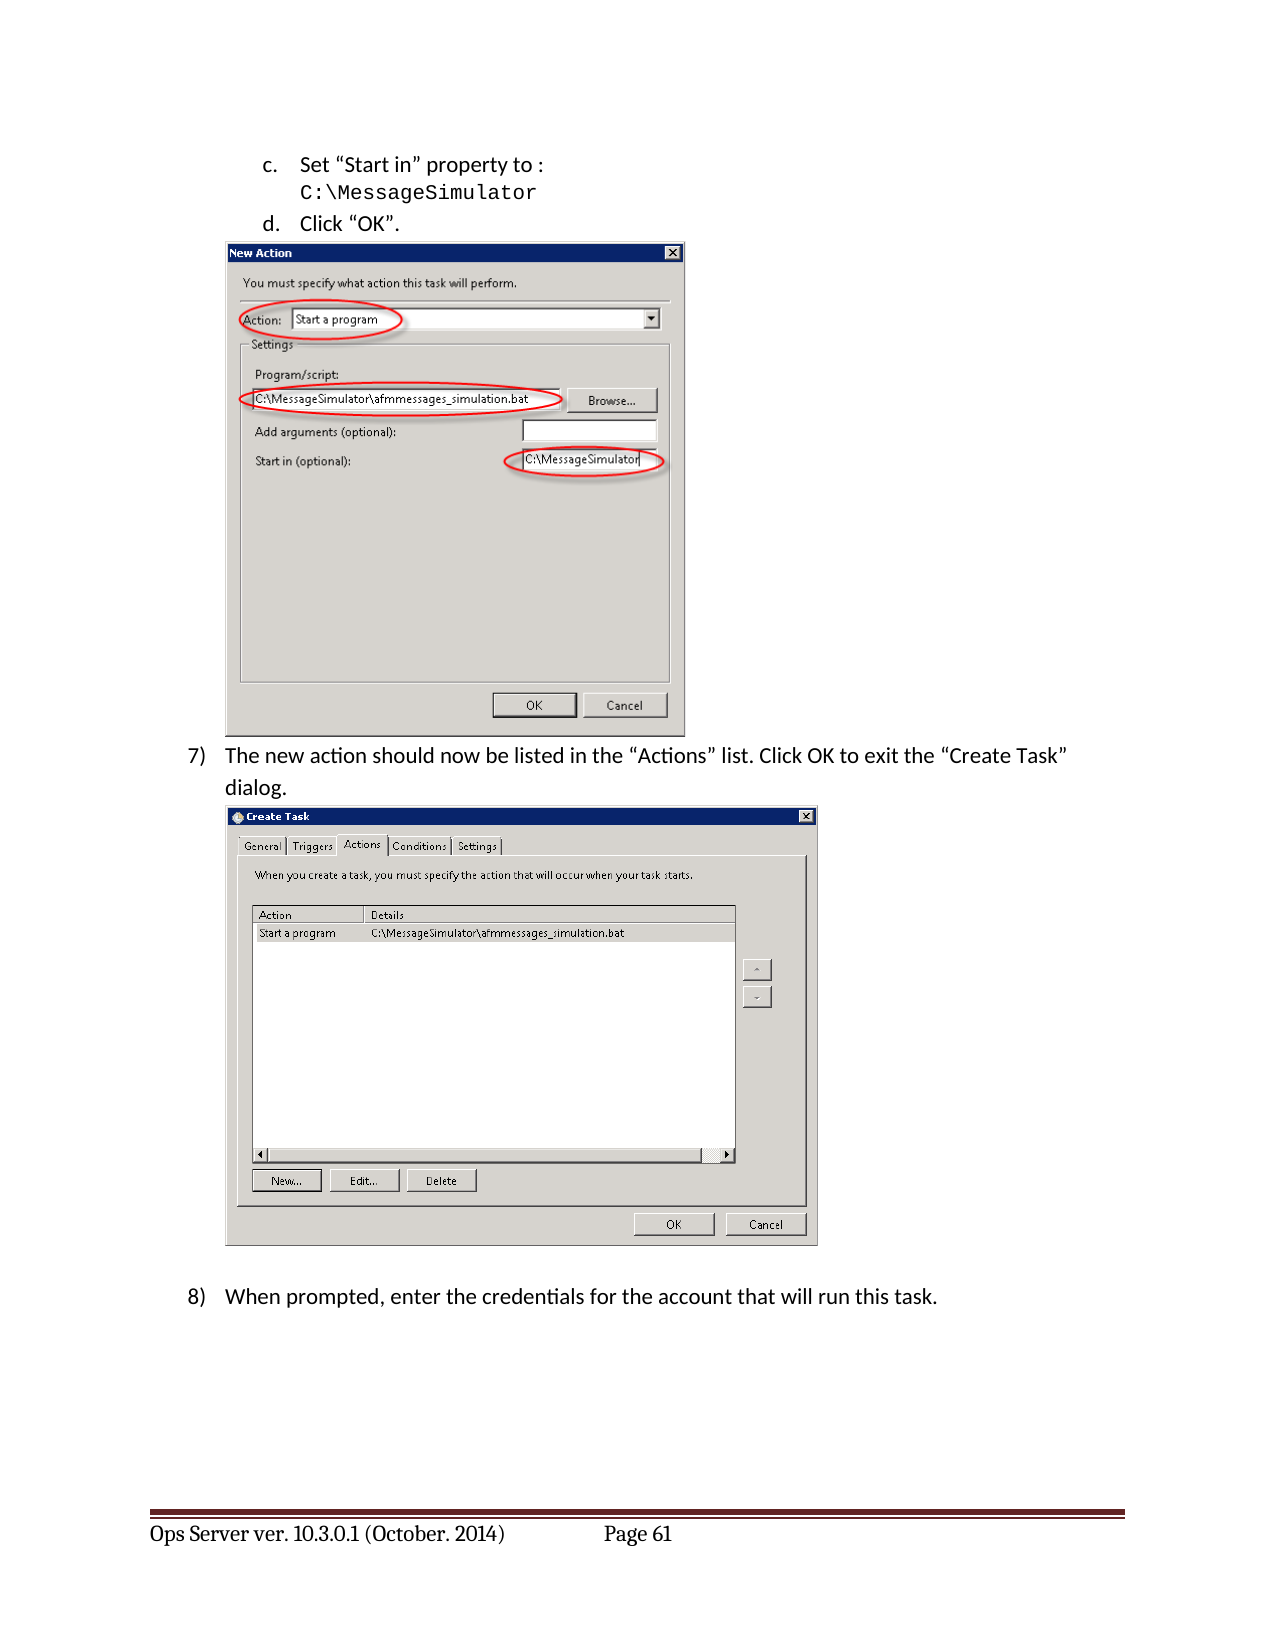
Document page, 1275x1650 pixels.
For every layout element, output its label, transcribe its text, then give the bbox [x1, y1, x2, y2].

list The new action should now be listed in the “Actions” list. Click OK to exit the “Create Task” dialog. [187, 741, 1125, 801]
picture [225, 805, 818, 1246]
list Set “Start in” property to : [262, 150, 1125, 178]
picture [225, 241, 686, 737]
list C:\MessageSimulator [300, 182, 1125, 206]
list When prompted, enter the credentials for the account that will run this task. [187, 1282, 1125, 1310]
list Click “OK”. [262, 209, 1125, 237]
